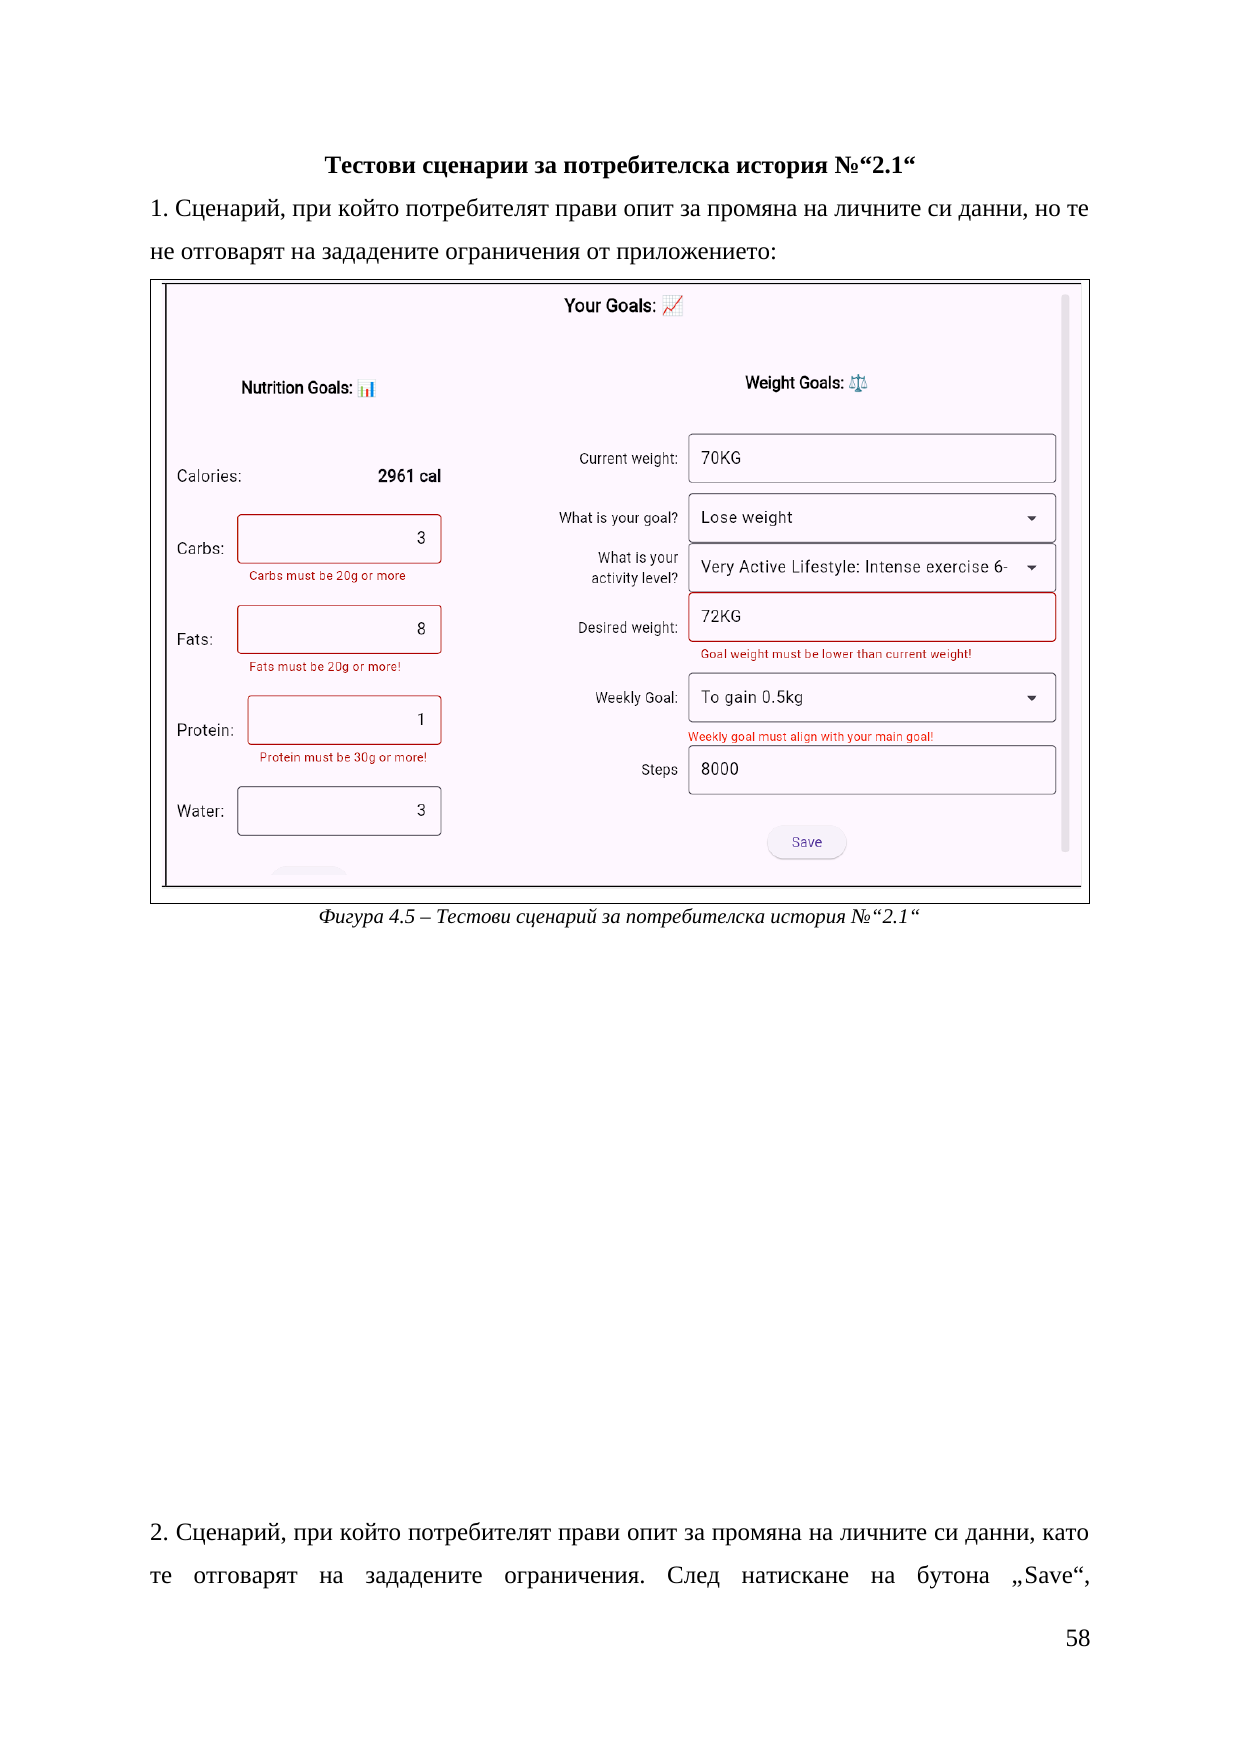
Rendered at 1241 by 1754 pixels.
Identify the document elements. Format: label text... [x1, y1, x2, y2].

text 1. Сценарий, при който потребителят прави опит за промяна на личните си данни, но те не отговарят на зададените ограничения от приложението: [150, 193, 1090, 265]
table_header [151, 280, 1089, 903]
picture [161, 280, 1082, 889]
text Тестови сценарии за потребителска история №“2.1“ [150, 150, 1090, 179]
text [150, 1517, 1090, 1588]
text Фигура 4.5 – Тестови сценарий за потребителска история №“2.1“ [150, 904, 1090, 928]
